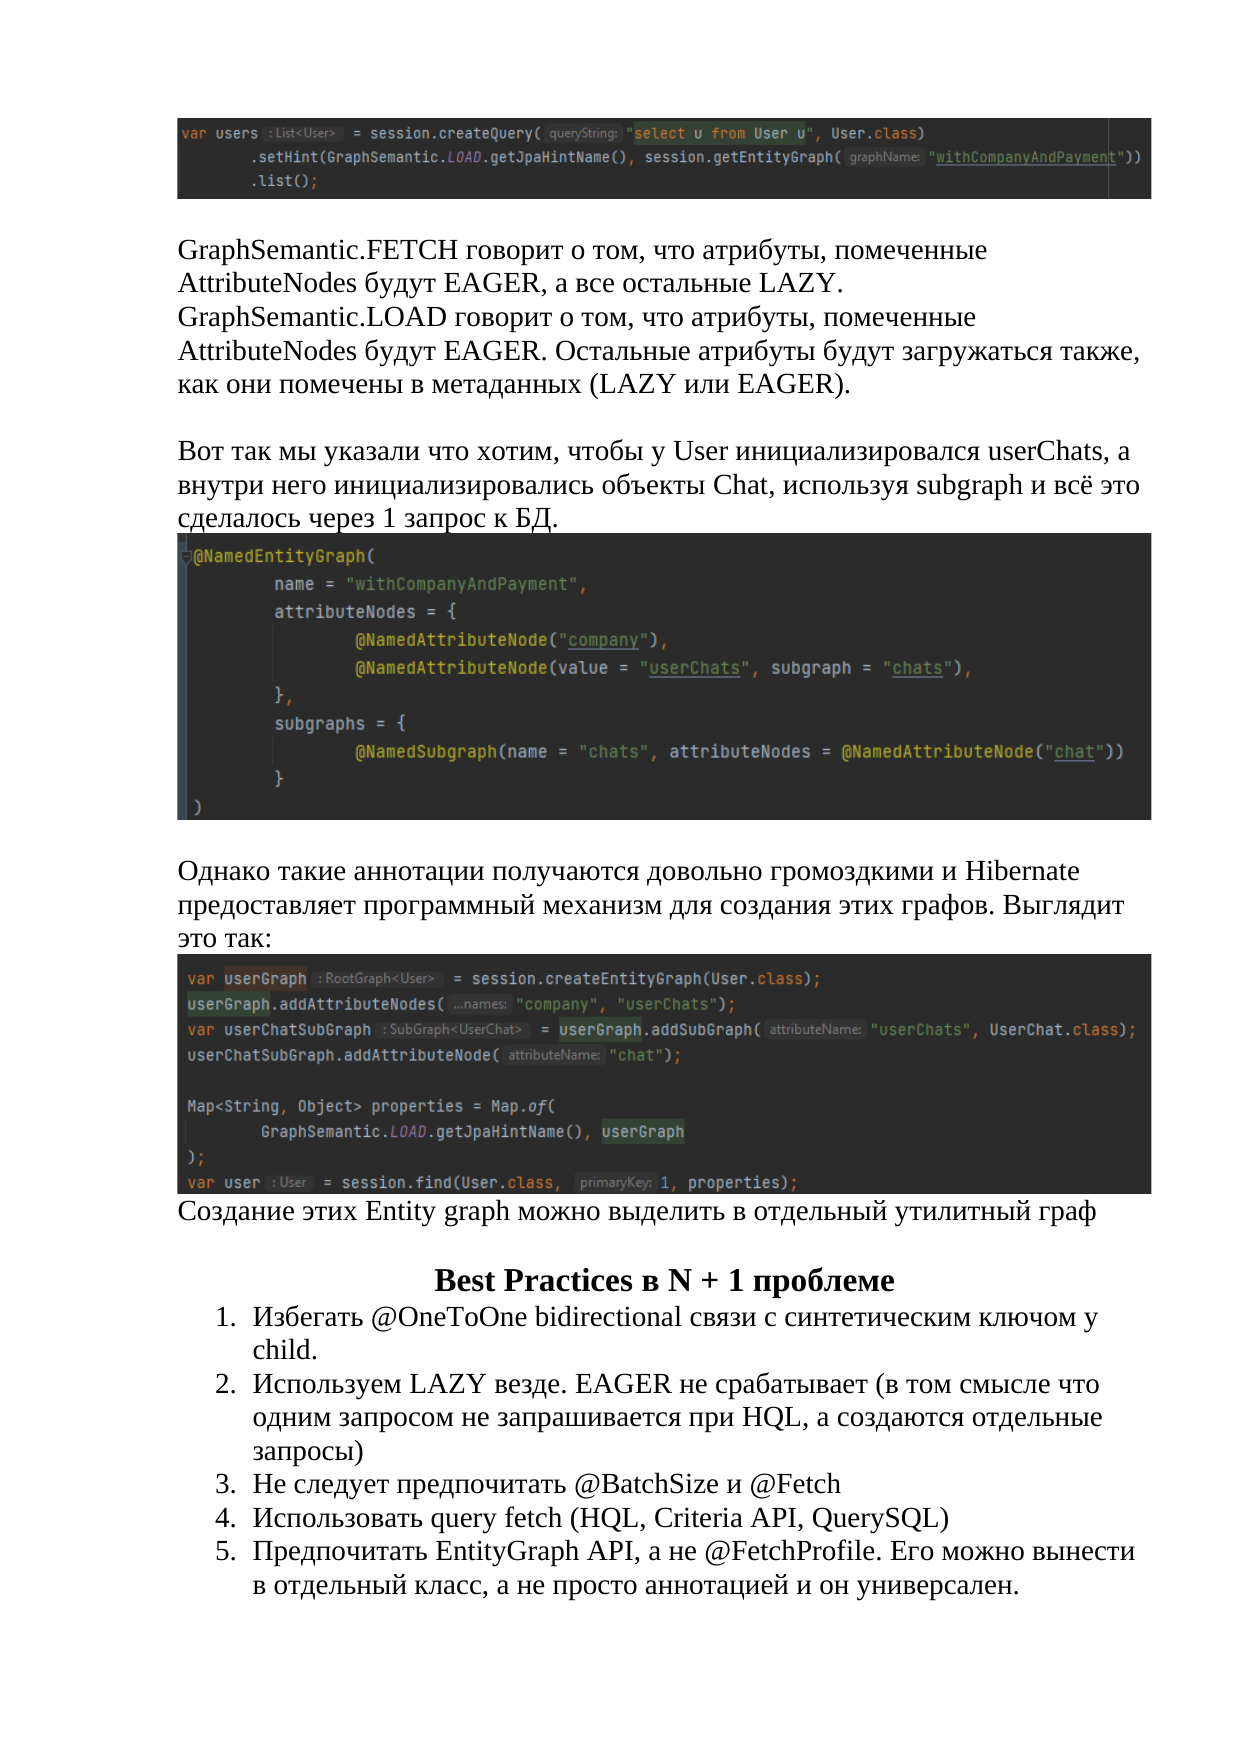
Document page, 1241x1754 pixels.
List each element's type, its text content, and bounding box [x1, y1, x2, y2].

list Используем LAZY везде. EAGER не срабатывает (в том смысле что одним запросом не запрашивается при HQL, а создаются отдельные запросы) [215, 1366, 1152, 1466]
list Избегать @OneToOne bidirectional связи с синтетическим ключом у child. [215, 1299, 1152, 1366]
list Не следует предпочитать @BatchSize и @Fetch [215, 1466, 1152, 1500]
list Использовать query fetch (HQL, Criteria API, QuerySQL) [215, 1500, 1152, 1533]
text Вот так мы указали что хотим, чтобы у User инициализировался userChats, а внутри него инициализировались объекты Chat, используя subgraph и всё это сделалось через 1 запрос к БД. [177, 433, 1152, 533]
text Best Practices в N + 1 проблеме [177, 1260, 1152, 1299]
text GraphSemantic.FETCH говорит о том, что атрибуты, помеченные AttributeNodes будут EAGER, а все остальные LAZY. [177, 232, 1152, 299]
text Однако такие аннотации получаются довольно громоздкими и Hibernate предоставляет программный механизм для создания этих графов. Выглядит это так: [177, 853, 1152, 954]
text Создание этих Entity graph можно выделить в отдельный утилитный граф [177, 1194, 1152, 1227]
picture [177, 533, 1152, 820]
text GraphSemantic.LOAD говорит о том, что атрибуты, помеченные AttributeNodes будут EAGER. Остальные атрибуты будут загружаться также, как они помечены в метаданных (LAZY или EAGER). [177, 299, 1152, 400]
picture [177, 118, 1152, 199]
picture [177, 954, 1152, 1194]
list Предпочитать EntityGraph API, а не @FetchProfile. Его можно вынести в отдельный класс, а не просто аннотацией и он универсален. [215, 1533, 1152, 1601]
